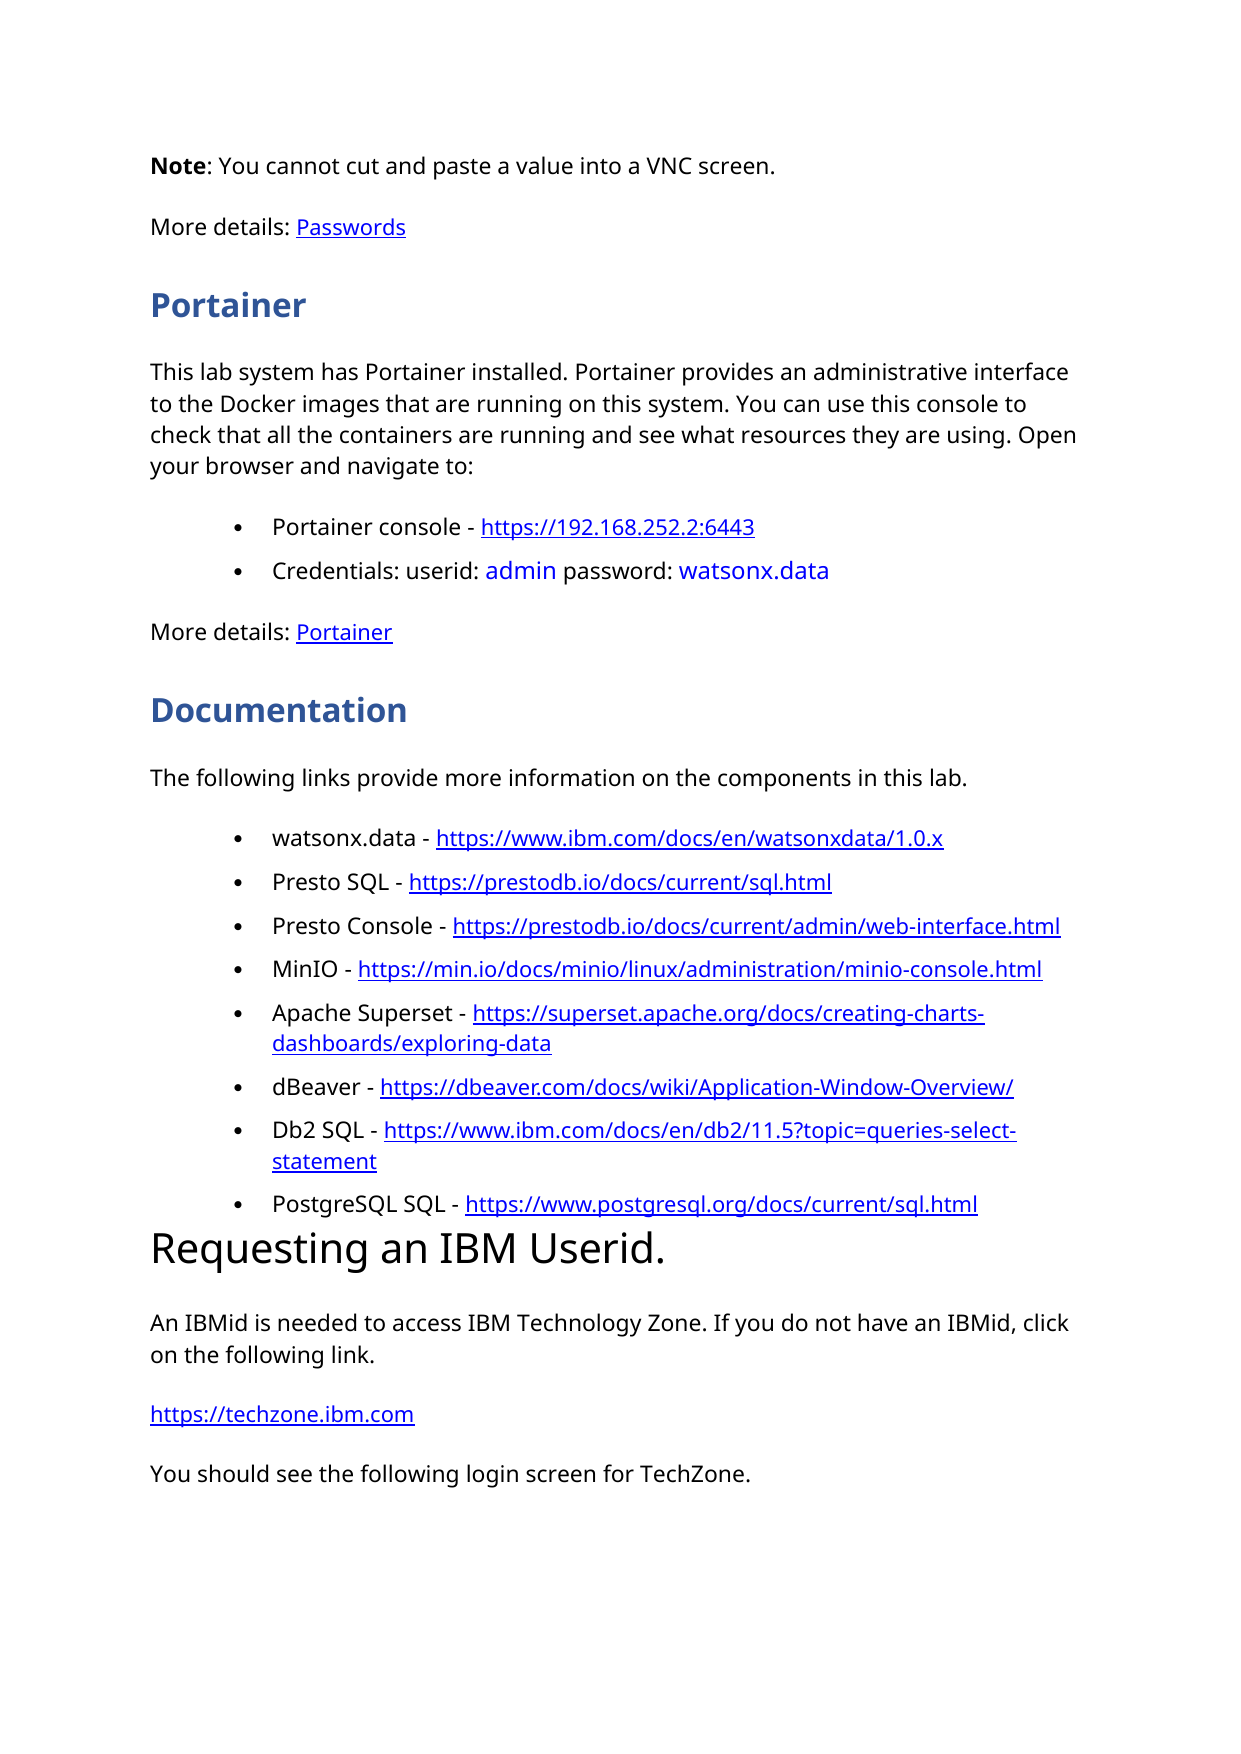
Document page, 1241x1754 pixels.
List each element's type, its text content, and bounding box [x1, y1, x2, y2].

list Presto Console - https://prestodb.io/docs/current/admin/web-interface.html [234, 910, 1090, 941]
text More details: Portainer [150, 616, 1090, 647]
list Presto SQL - https://prestodb.io/docs/current/sql.html [234, 866, 1090, 897]
text This lab system has Portainer installed. Portainer provides an administrative interface to the Docker images that are running on this system. You can use this console to check that all the containers are running and see what resources they are using. Open your browser and navigate to: [150, 356, 1090, 481]
text Note: You cannot cut and paste a value into a VNC screen. [150, 150, 1090, 181]
list PostgreSQL SQL - https://www.postgresql.org/docs/current/sql.html [234, 1188, 1090, 1219]
text More details: Passwords [150, 210, 1090, 242]
subtitle Documentation [150, 687, 1090, 733]
text The following links provide more information on the components in this lab. [150, 762, 1090, 793]
text https://techzone.ibm.com [150, 1399, 1090, 1429]
text An IBMid is needed to access IBM Technology Zone. If you do not have an IBMid, click on the following link. [150, 1307, 1090, 1370]
list dBeaver - https://dbeaver.com/docs/wiki/Application-Window-Overview/ [234, 1071, 1090, 1102]
text You should see the following login screen for TechZone. [150, 1458, 1090, 1489]
list MinIO - https://min.io/docs/minio/linux/administration/minio-console.html [234, 953, 1090, 985]
list Portainer console - https://192.168.252.2:6443 [234, 510, 1090, 542]
list Apache Superset - https://superset.apache.org/docs/creating-charts-dashboards/exploring-data [234, 997, 1090, 1058]
list Credentials: userid: admin password: watsonx.data [234, 554, 1090, 587]
subtitle Portainer [150, 282, 1090, 327]
list Db2 SQL - https://www.ibm.com/docs/en/db2/11.5?topic=queries-select-statement [234, 1114, 1090, 1176]
list watsonx.data - https://www.ibm.com/docs/en/watsonxdata/1.0.x [234, 822, 1090, 853]
subtitle Requesting an IBM Userid. [150, 1219, 1090, 1276]
